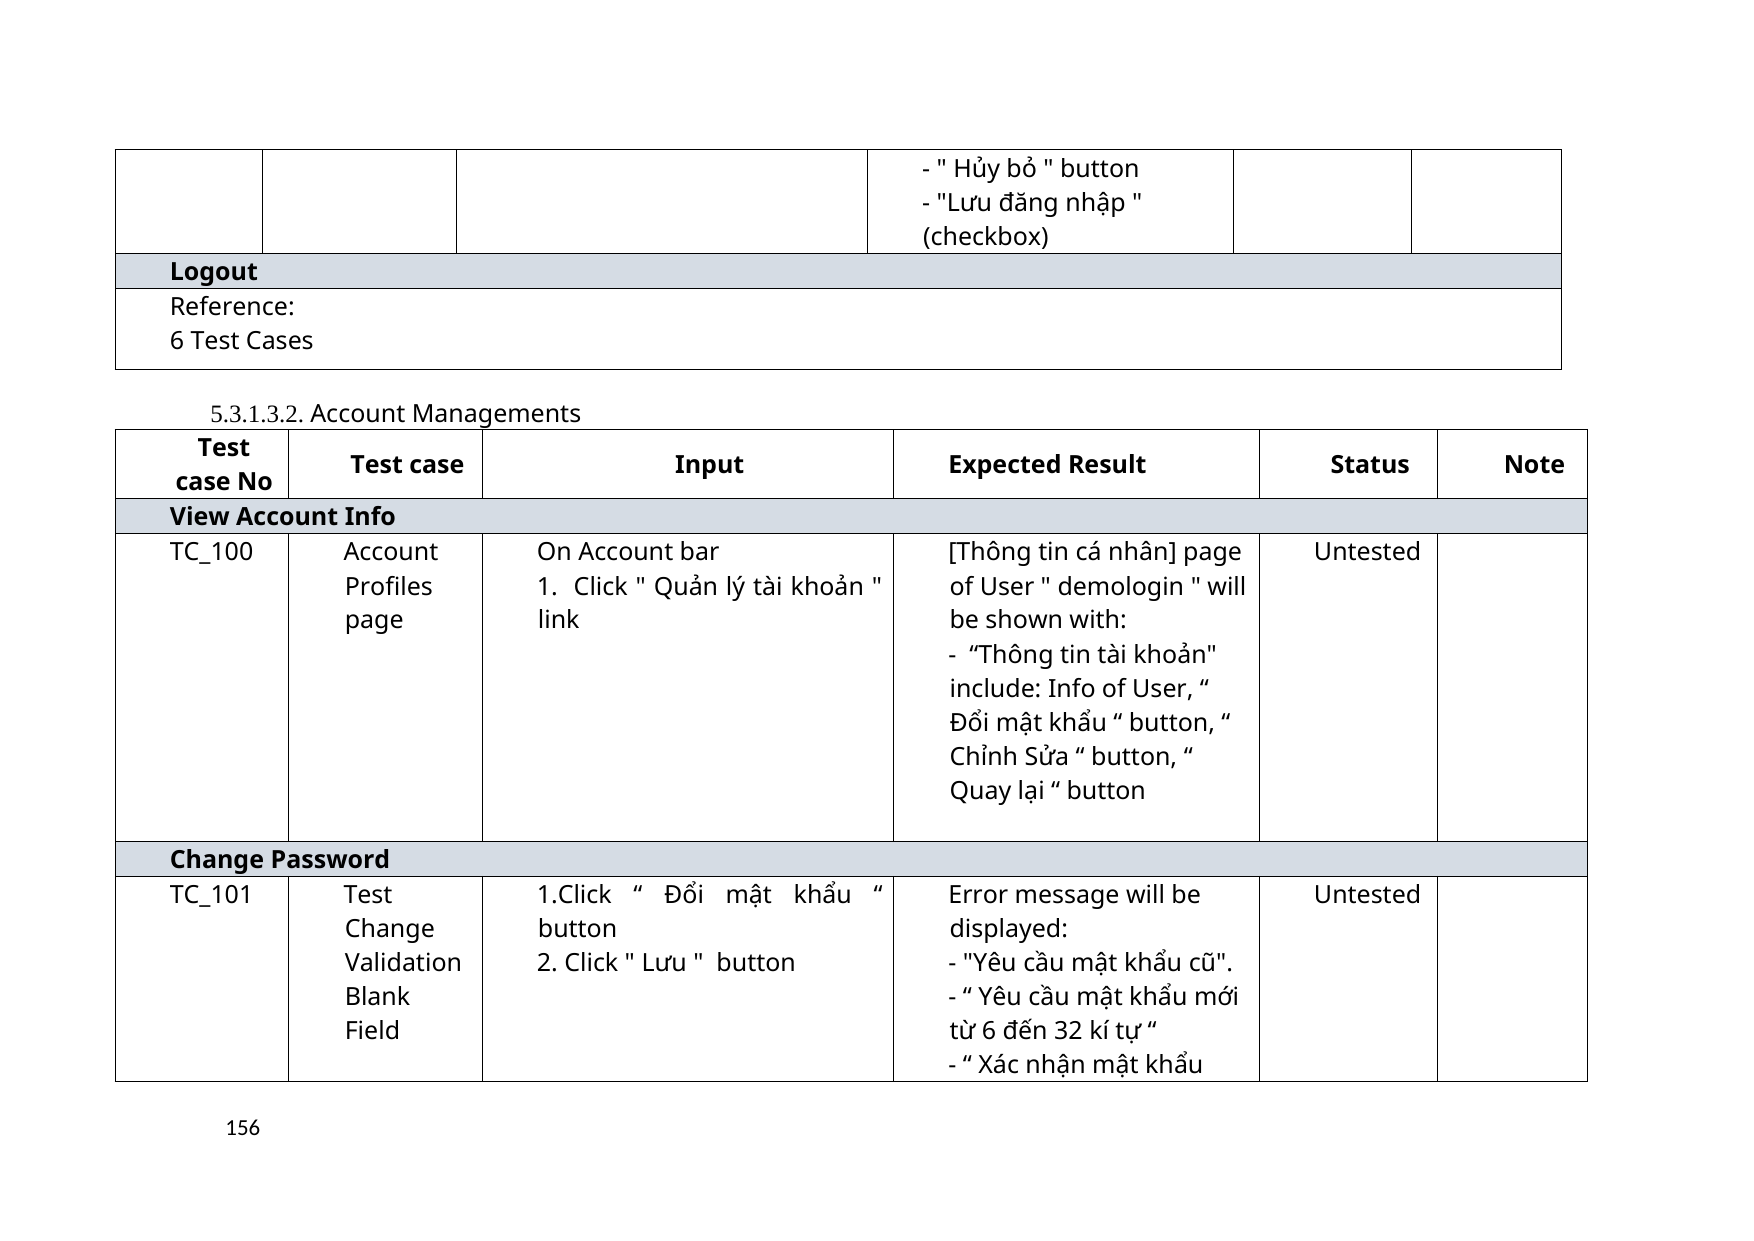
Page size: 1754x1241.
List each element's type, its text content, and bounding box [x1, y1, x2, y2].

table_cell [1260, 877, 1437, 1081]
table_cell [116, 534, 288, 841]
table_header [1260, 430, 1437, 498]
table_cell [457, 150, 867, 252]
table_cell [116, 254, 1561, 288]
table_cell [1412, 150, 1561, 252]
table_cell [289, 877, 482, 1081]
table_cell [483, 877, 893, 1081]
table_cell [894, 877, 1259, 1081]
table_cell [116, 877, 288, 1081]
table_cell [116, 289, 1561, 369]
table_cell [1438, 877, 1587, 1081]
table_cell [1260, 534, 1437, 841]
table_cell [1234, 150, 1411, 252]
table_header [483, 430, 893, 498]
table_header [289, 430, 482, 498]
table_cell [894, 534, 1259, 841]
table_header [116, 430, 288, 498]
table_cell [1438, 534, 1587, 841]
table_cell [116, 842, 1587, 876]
subtitle Account Managements [210, 395, 1604, 429]
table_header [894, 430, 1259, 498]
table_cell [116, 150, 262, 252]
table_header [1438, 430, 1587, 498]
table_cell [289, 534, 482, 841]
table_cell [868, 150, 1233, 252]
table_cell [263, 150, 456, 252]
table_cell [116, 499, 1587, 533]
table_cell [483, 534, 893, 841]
